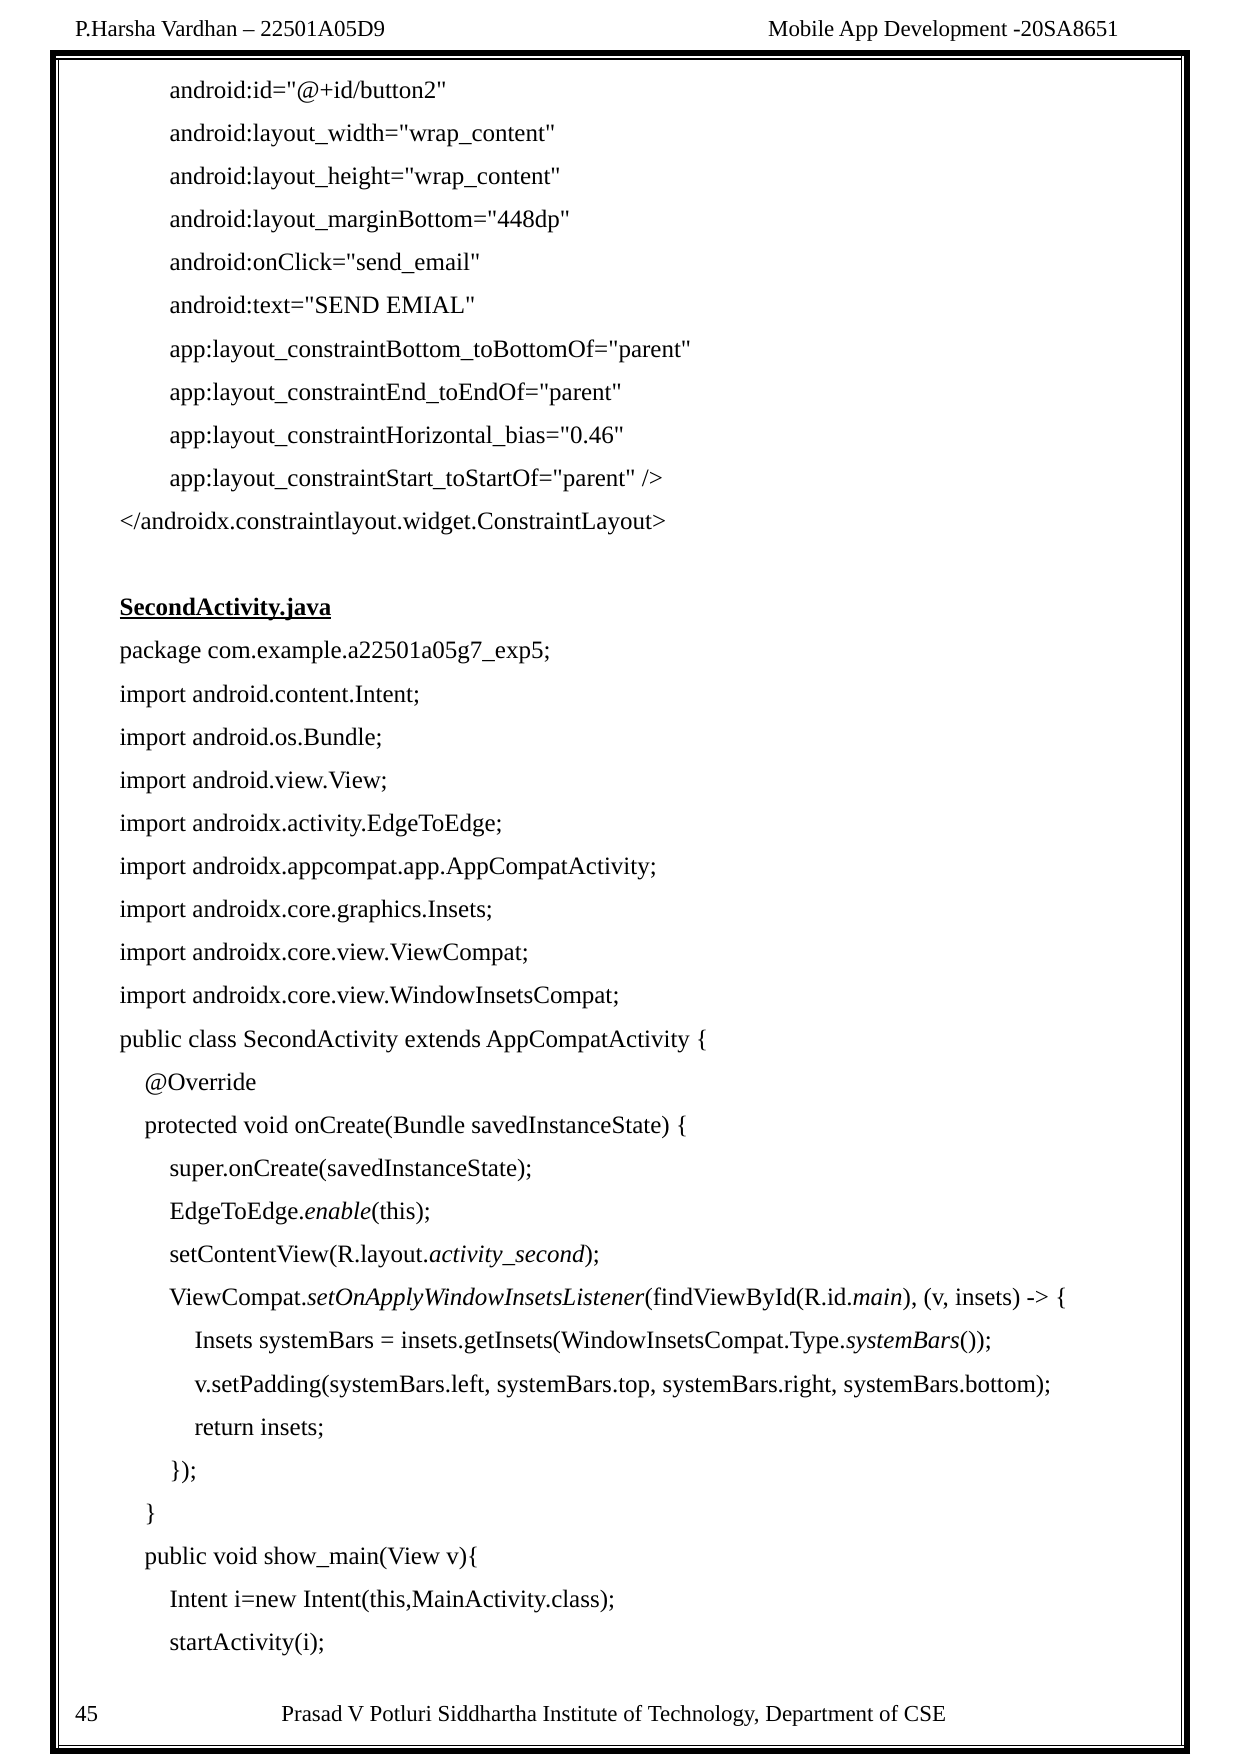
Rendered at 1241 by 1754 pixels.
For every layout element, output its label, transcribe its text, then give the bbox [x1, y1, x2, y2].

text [119, 636, 1165, 1656]
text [119, 75, 1165, 535]
text SecondActivity.java [119, 592, 1165, 621]
